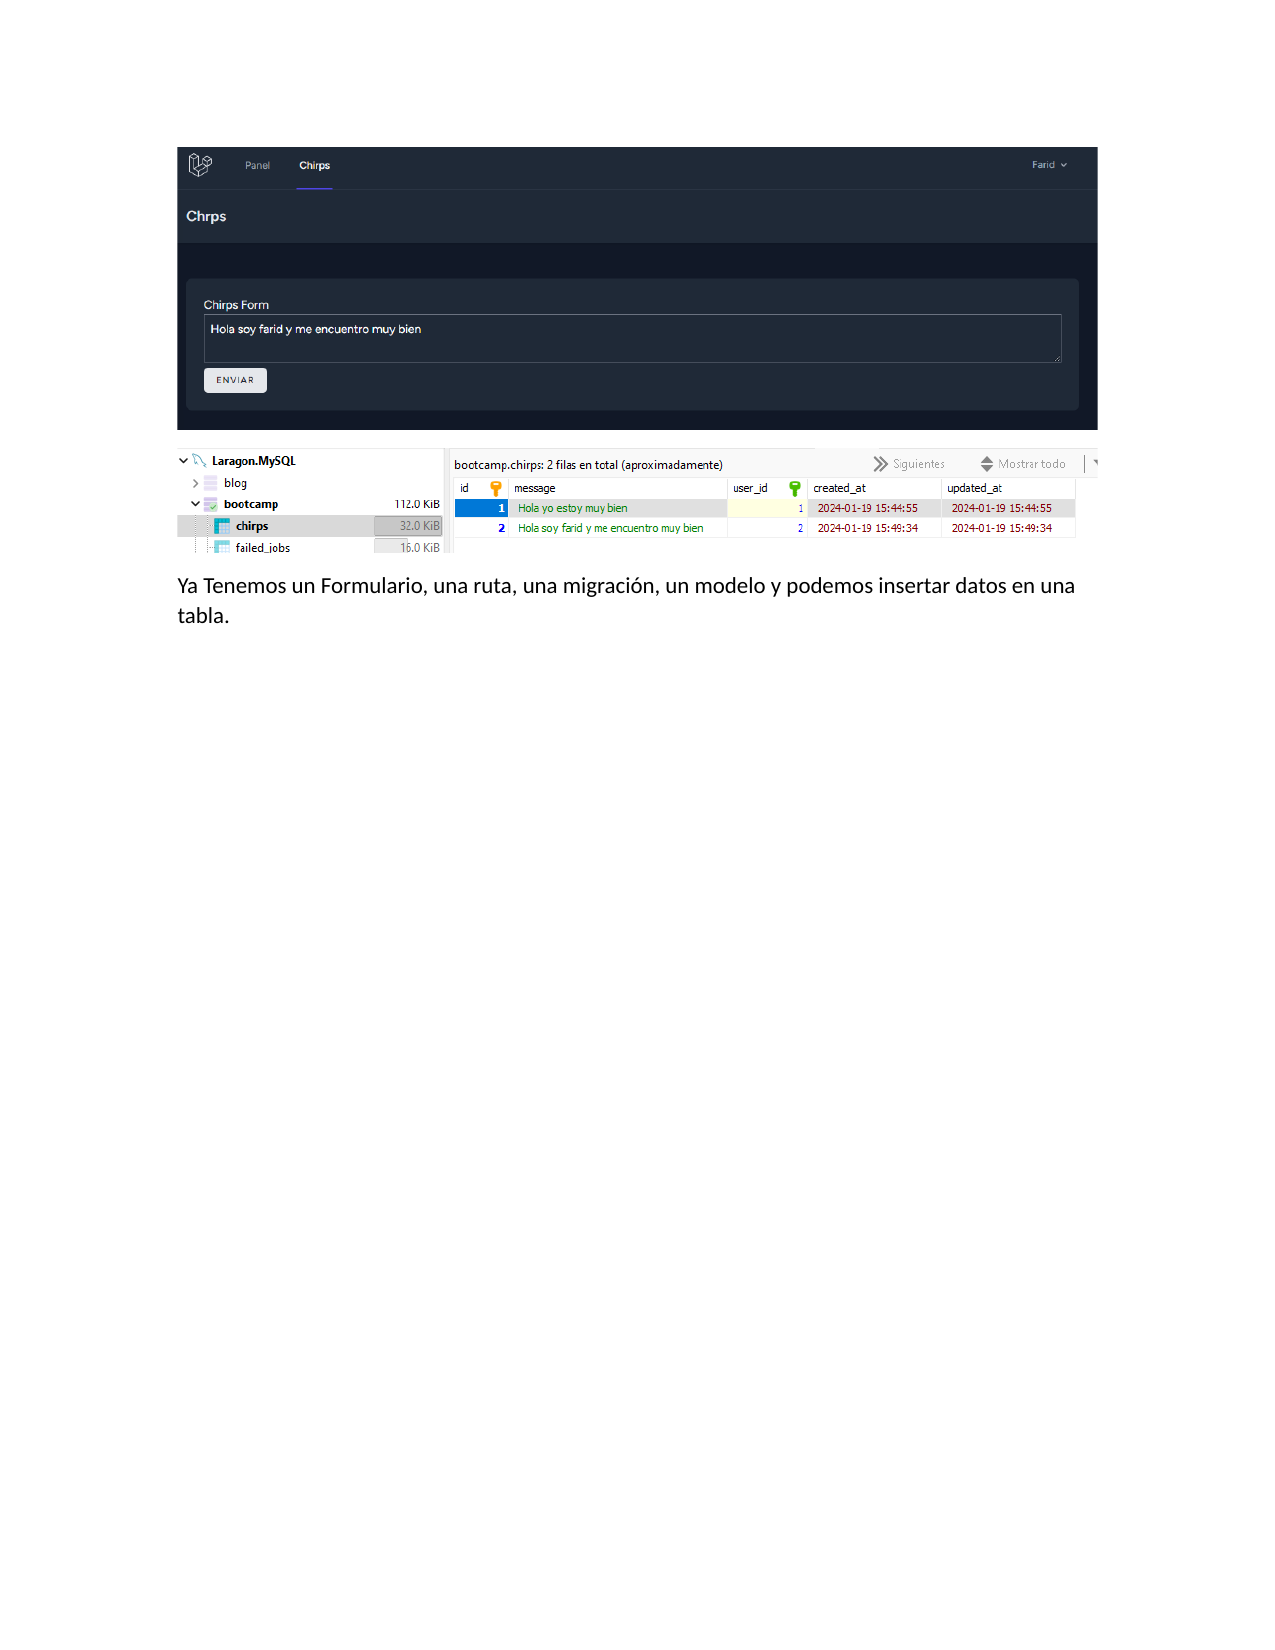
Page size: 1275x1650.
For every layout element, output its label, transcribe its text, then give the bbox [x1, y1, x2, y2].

text Ya Tenemos un Formulario, una ruta, una migración, un modelo y podemos insertar datos en una tabla. [177, 571, 1098, 629]
picture [177, 147, 1098, 430]
picture [177, 448, 1098, 553]
